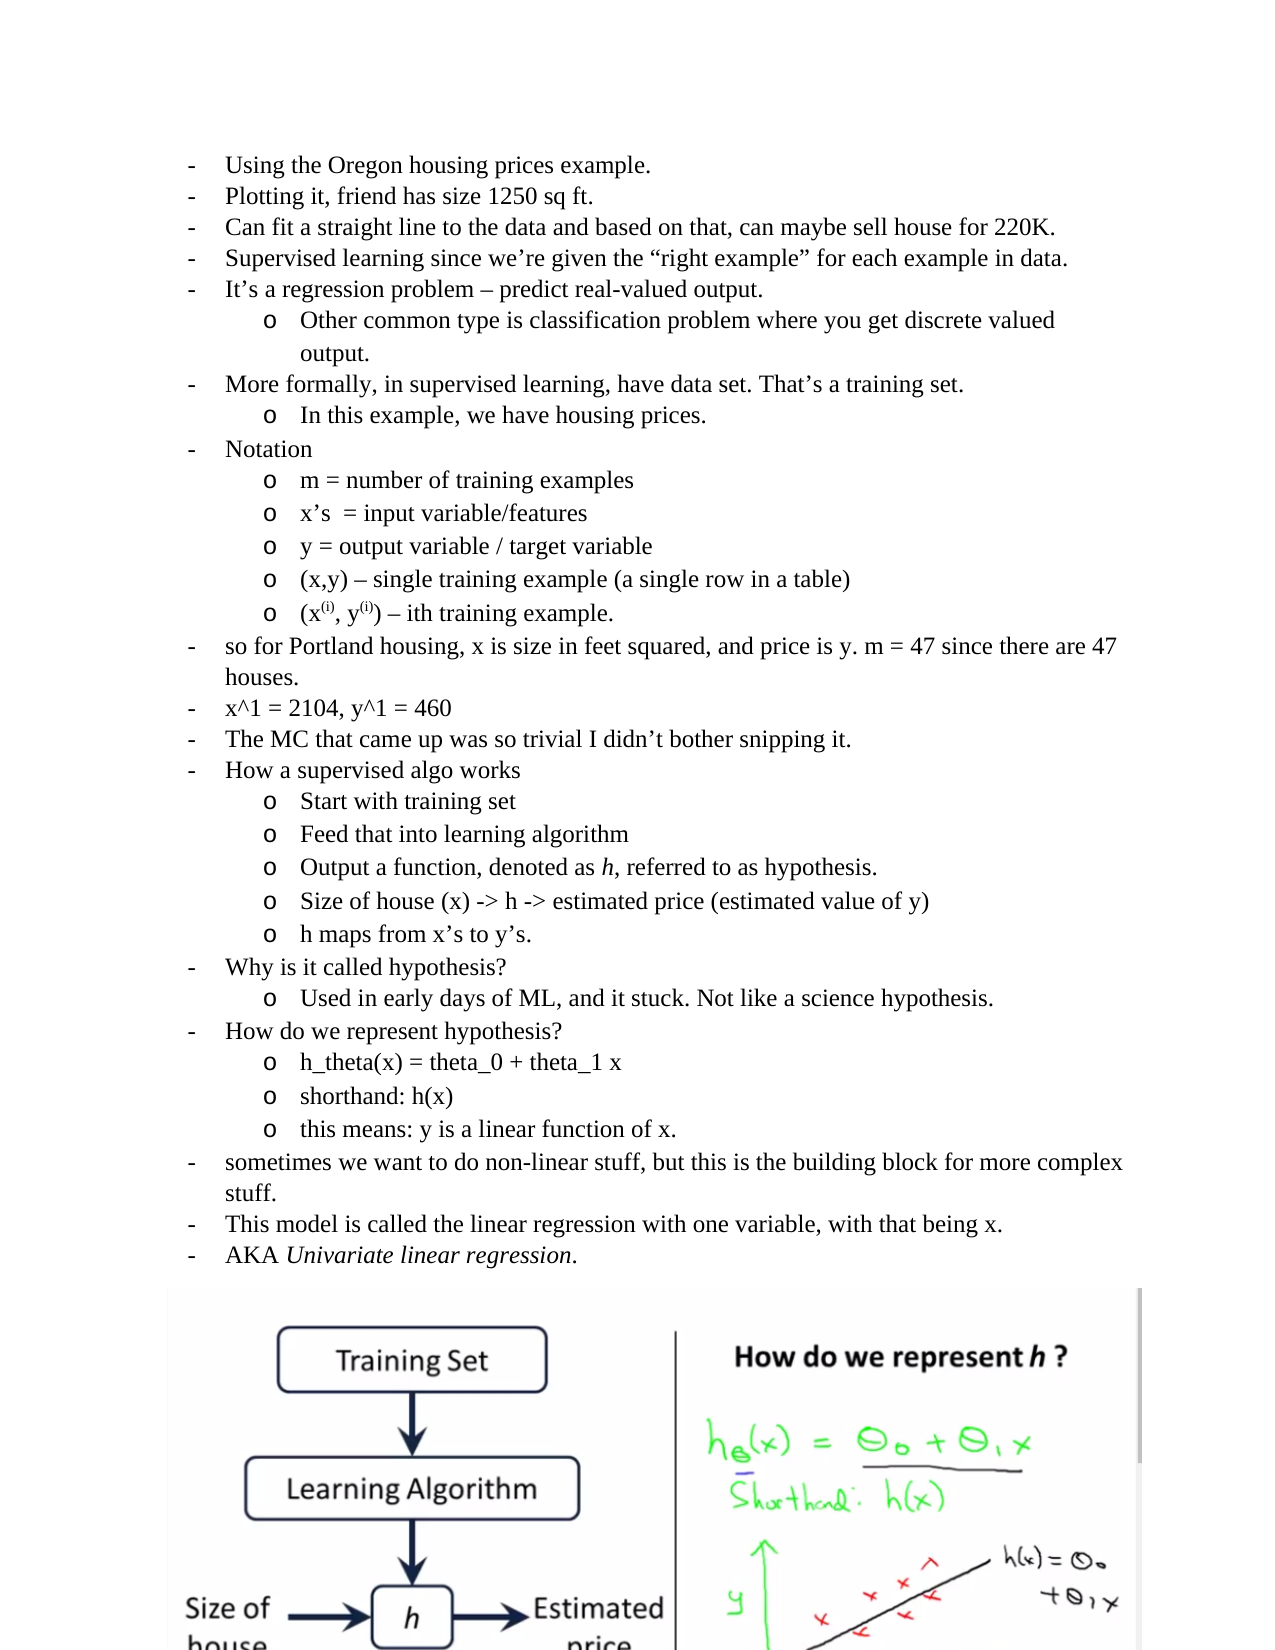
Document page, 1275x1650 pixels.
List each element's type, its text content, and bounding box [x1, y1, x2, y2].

list Using the Oregon housing prices example. [187, 150, 1125, 179]
list shorthand: h(x) [262, 1081, 1125, 1112]
picture [167, 1288, 1142, 1650]
list Used in early days of ML, and it stuck. Not like a science hypothesis. [262, 983, 1125, 1014]
list More formally, in supervised learning, have data set. That’s a training set. [187, 369, 1125, 398]
list Feed that into learning algorithm [262, 819, 1125, 850]
list x’s = input variable/features [262, 498, 1125, 529]
list How do we represent hypothesis? [187, 1016, 1125, 1045]
list so for Portland housing, x is size in feet squared, and price is y. m = 47 since there are 47 houses. [187, 631, 1125, 691]
list (x(i), y(i)) – ith training example. [262, 598, 1125, 628]
list The MC that came up was so trivial I didn’t bother snipping it. [187, 724, 1125, 753]
list Why is it called hypothesis? [187, 952, 1125, 981]
list In this example, we have housing prices. [262, 400, 1125, 431]
list m = number of training examples [262, 465, 1125, 496]
list h_theta(x) = theta_0 + theta_1 x [262, 1047, 1125, 1078]
list y = output variable / target variable [262, 531, 1125, 562]
list It’s a regression problem – predict real-valued output. [187, 274, 1125, 303]
list (x,y) – single training example (a single row in a table) [262, 564, 1125, 595]
list How a supervised algo works [187, 755, 1125, 784]
list This model is called the linear regression with one variable, with that being x. [187, 1209, 1125, 1238]
list h maps from x’s to y’s. [262, 919, 1125, 950]
list Start with training set [262, 786, 1125, 817]
list Plotting it, friend has size 1250 sq ft. [187, 181, 1125, 210]
list Output a function, denoted as h, referred to as hypothesis. [262, 852, 1125, 883]
list AKA Univariate linear regression. [187, 1240, 1125, 1269]
list Other common type is classification problem where you get discrete valued output. [262, 305, 1125, 367]
list Notation [187, 434, 1125, 462]
list sometimes we want to do non-linear stuff, but this is the building block for more complex stuff. [187, 1147, 1125, 1207]
list x^1 = 2104, y^1 = 460 [187, 693, 1125, 722]
list this means: y is a linear function of x. [262, 1114, 1125, 1145]
list Can fit a straight line to the data and based on that, can maybe sell house for 220K. [187, 212, 1125, 241]
list Size of house (x) -> h -> estimated price (estimated value of y) [262, 886, 1125, 917]
list Supervised learning since we’re given the “right example” for each example in data. [187, 243, 1125, 272]
